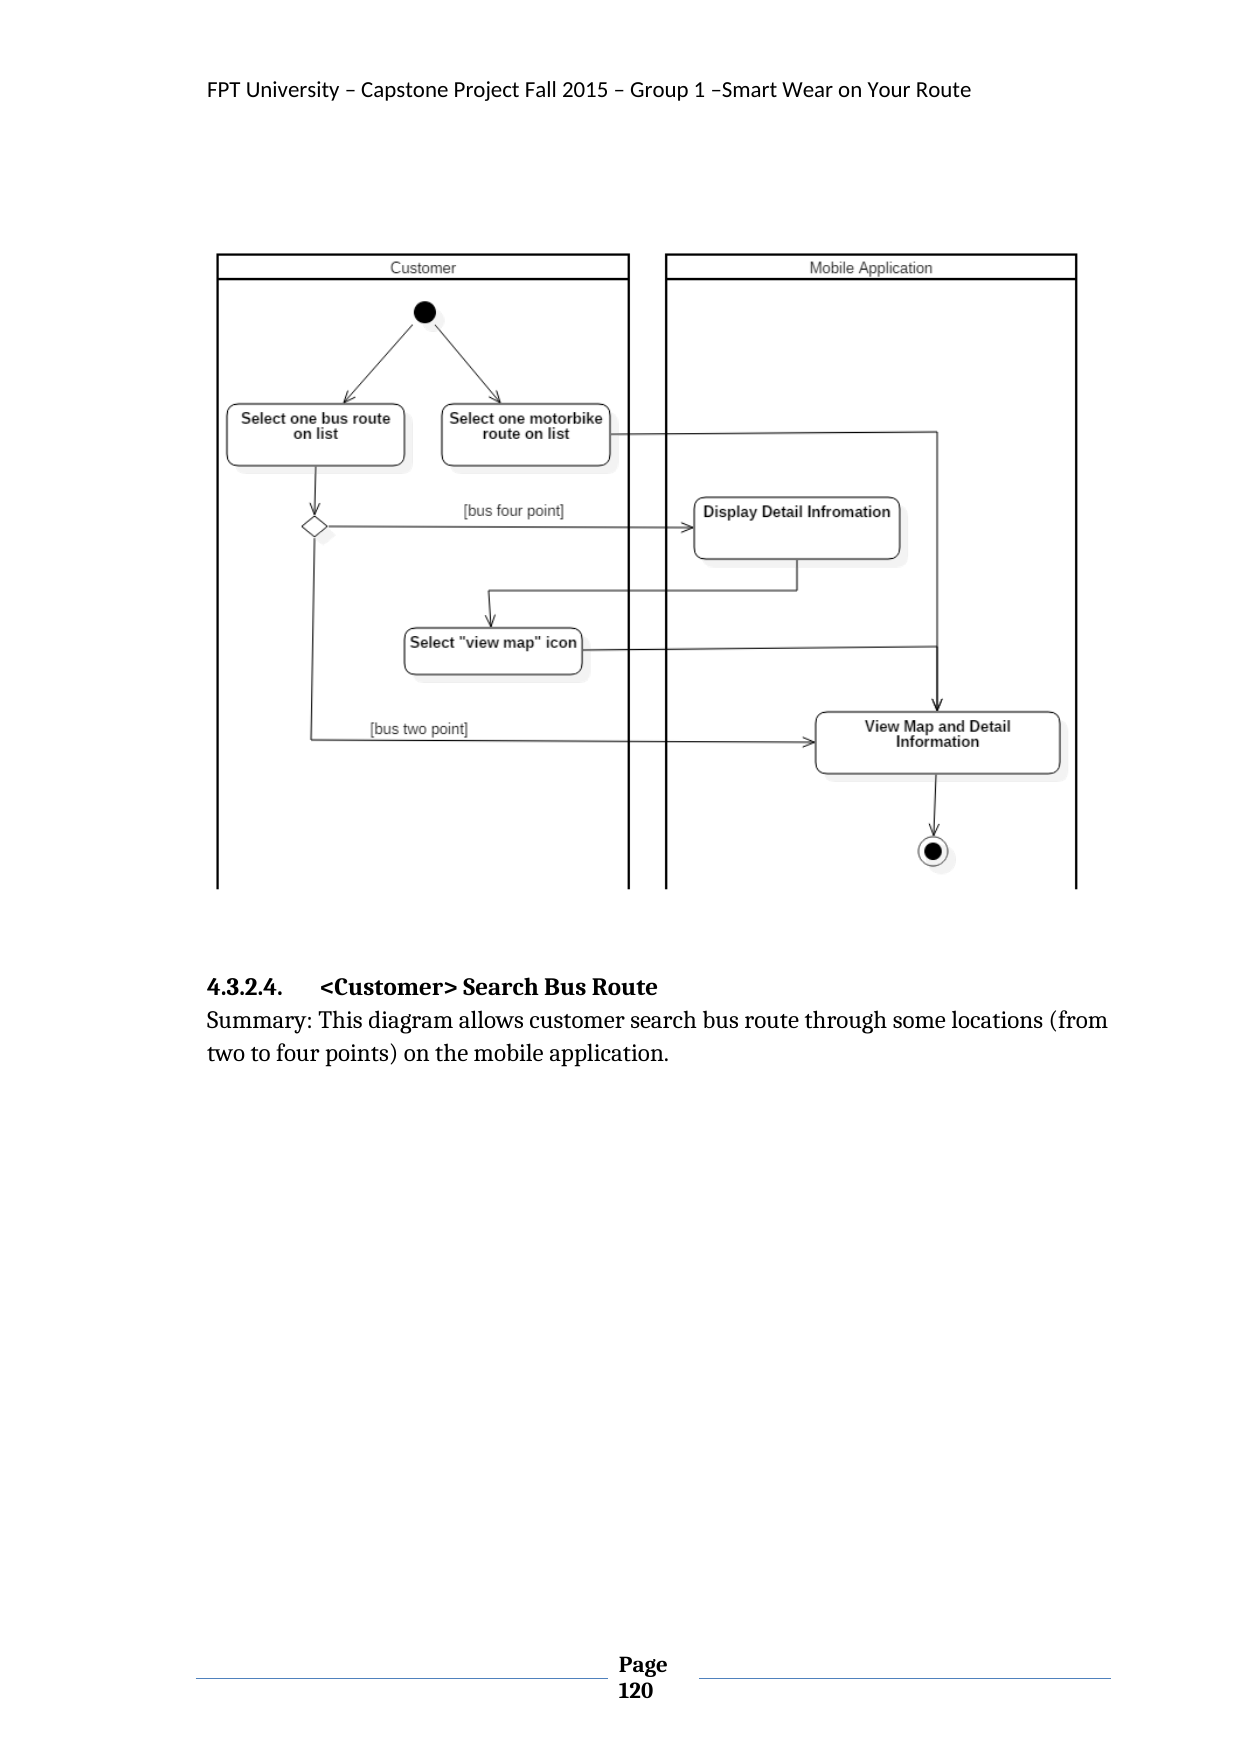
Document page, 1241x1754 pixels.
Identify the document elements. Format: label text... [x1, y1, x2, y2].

subtitle <Customer> Search Bus Route [207, 973, 1122, 1002]
picture [206, 243, 1123, 936]
text Summary: This diagram allows customer search bus route through some locations (from two to four points) on the mobile application. [207, 1006, 1122, 1068]
